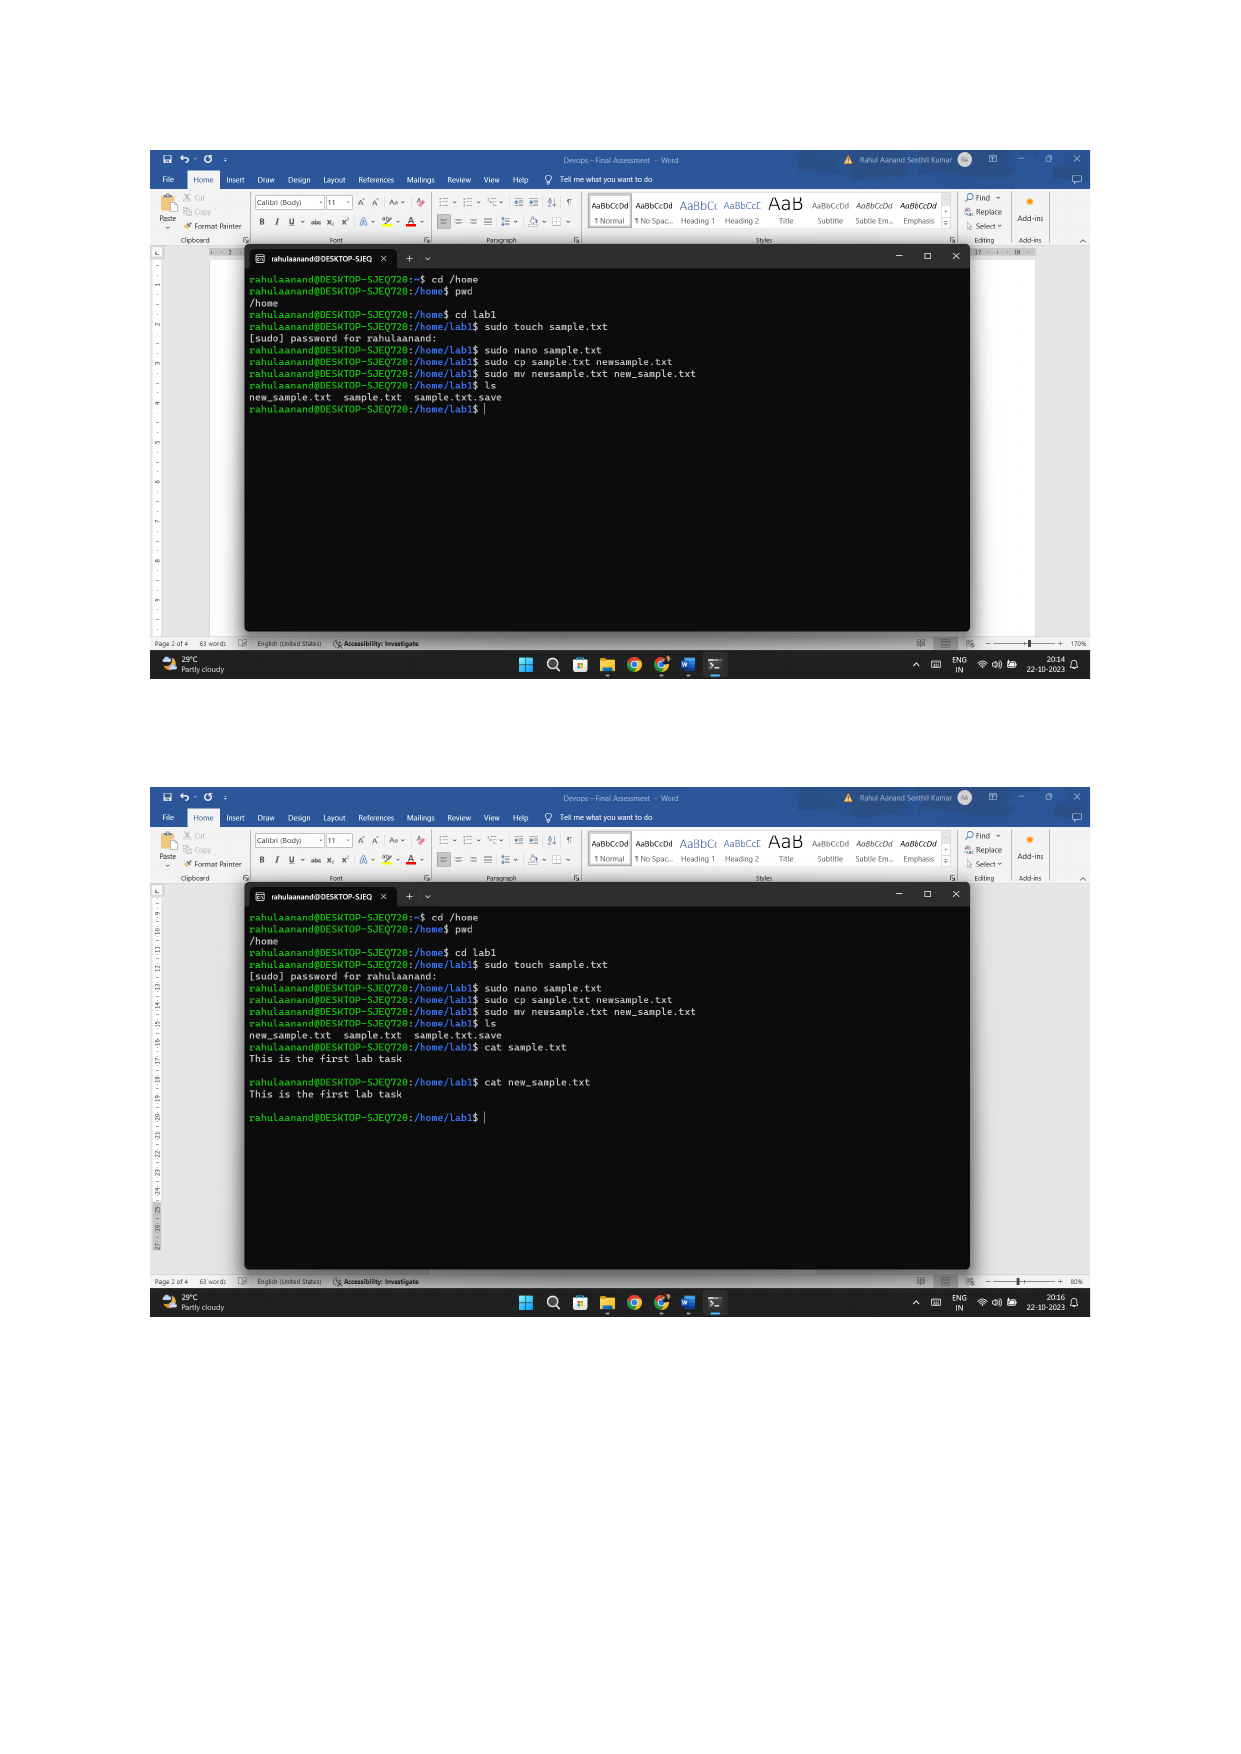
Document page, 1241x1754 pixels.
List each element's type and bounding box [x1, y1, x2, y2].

picture [150, 150, 1091, 679]
picture [150, 787, 1091, 1317]
